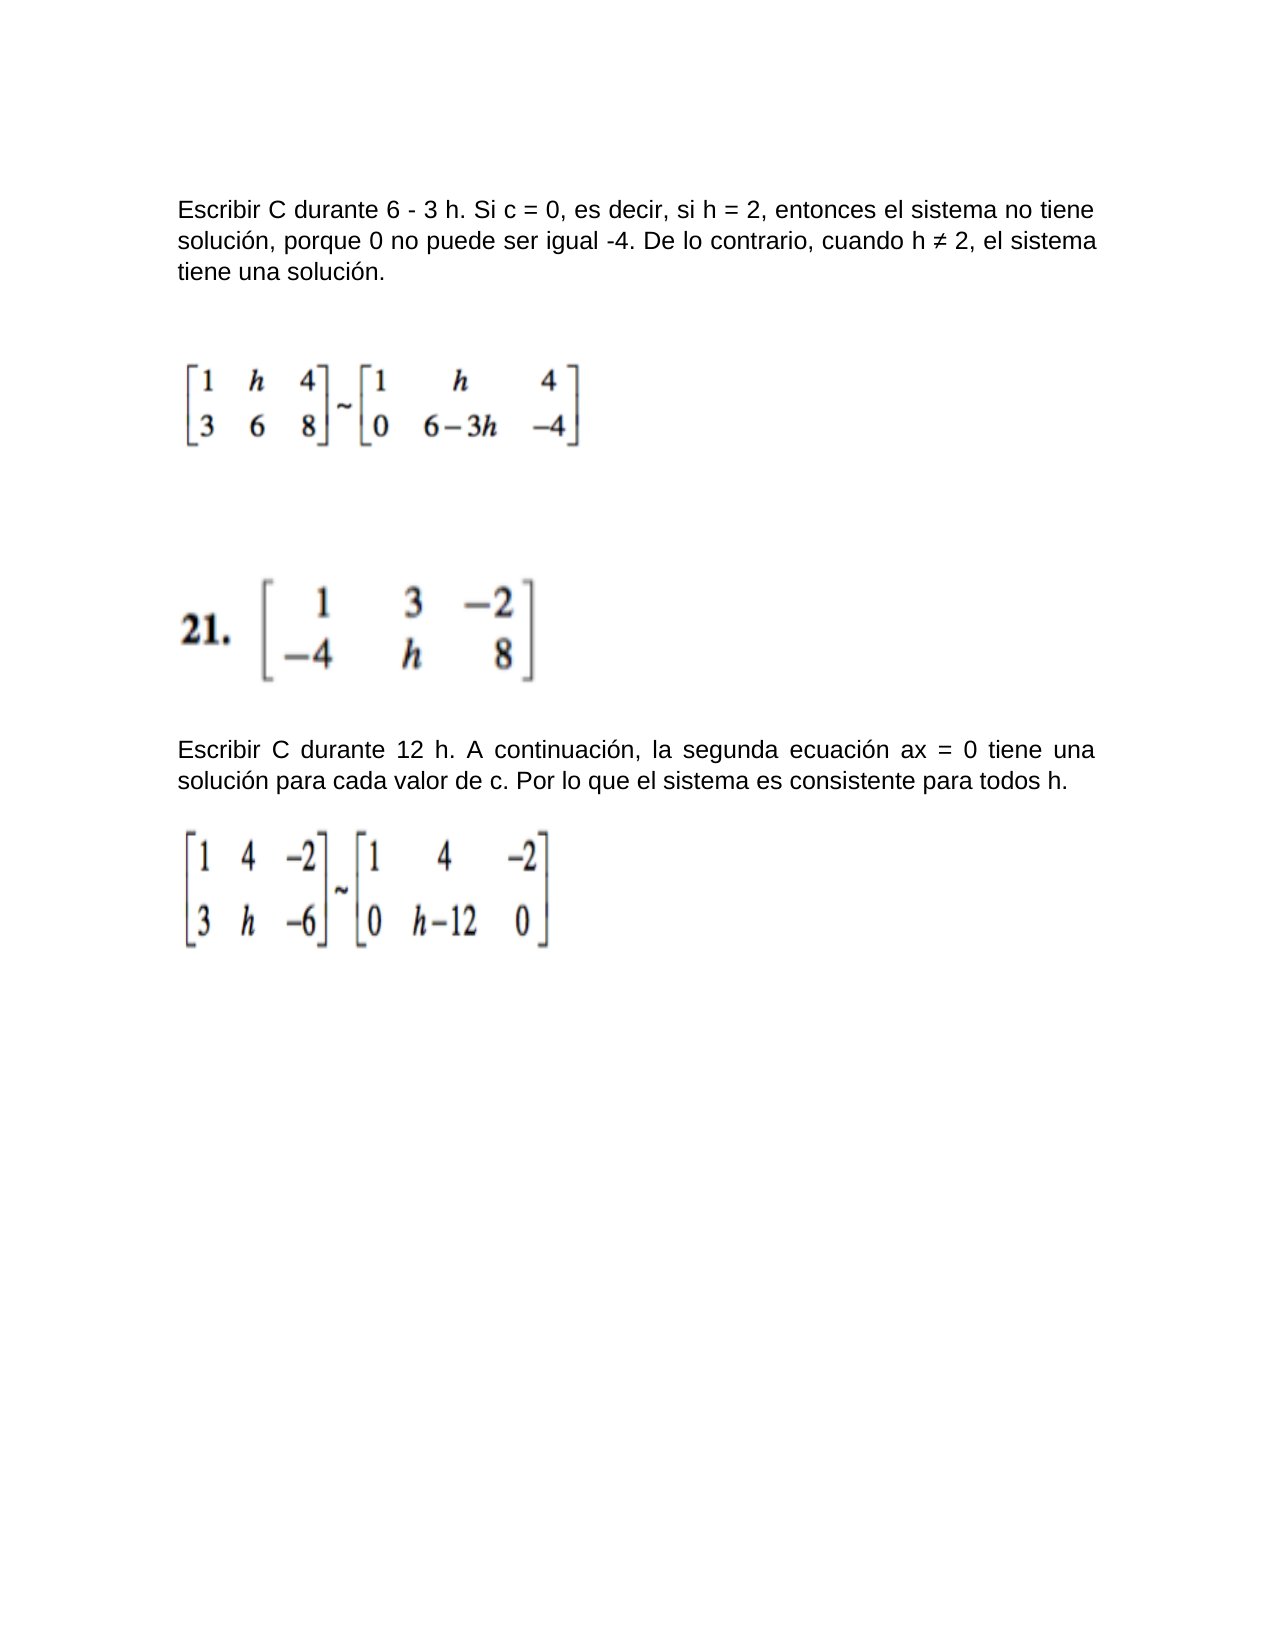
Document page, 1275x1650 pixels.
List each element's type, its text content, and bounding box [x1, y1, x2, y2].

picture [177, 563, 552, 717]
text Escribir C durante 6 - 3 h. Si c = 0, es decir, si h = 2, entonces el sistema no tiene solución, porque 0 no puede ser igual -4. De lo contrario, cuando h ≠ 2, el sistema tiene una solución. [177, 195, 1098, 286]
picture [177, 352, 589, 449]
text Escribir C durante 12 h. A continuación, la segunda ecuación ax = 0 tiene una solución para cada valor de c. Por lo que el sistema es consistente para todos h. [177, 735, 1098, 795]
picture [177, 814, 552, 957]
